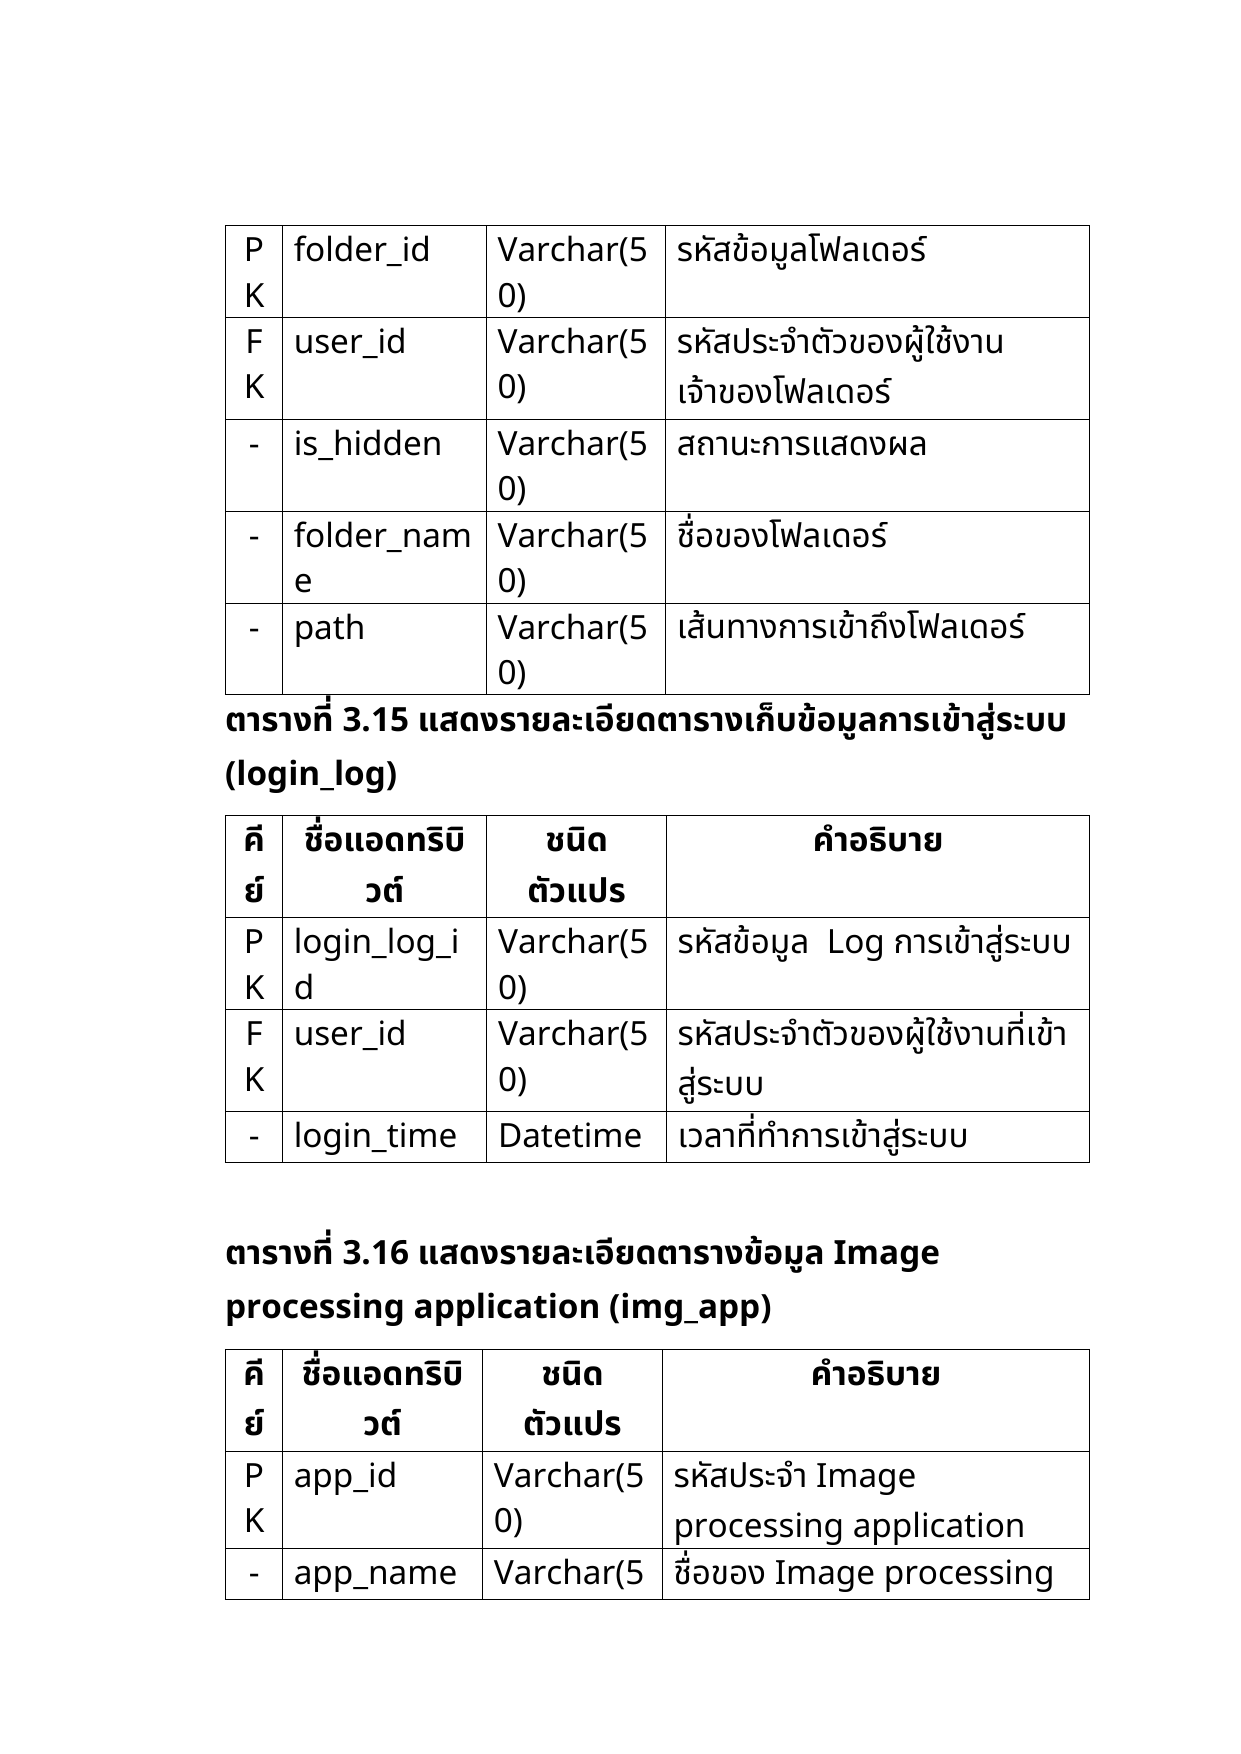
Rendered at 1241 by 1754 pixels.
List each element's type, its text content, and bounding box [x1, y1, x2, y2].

table_cell login_time [283, 1112, 486, 1162]
text ตารางที่ 3.16 แสดงรายละเอียดตารางข้อมูล Image processing application (img_app) [225, 1229, 1090, 1328]
table_header คำอธิบาย [667, 816, 1089, 917]
table_cell - [226, 512, 282, 602]
table_cell FK [226, 1010, 282, 1111]
table_cell folder_name [283, 512, 486, 602]
table_cell - [226, 1549, 282, 1599]
table_cell Varchar(50) [487, 918, 666, 1009]
table_cell PK [226, 1452, 282, 1548]
table_cell user_id [283, 318, 486, 419]
table_header ชื่อแอดทริบิวต์ [283, 816, 486, 917]
table_cell Datetime [487, 1112, 666, 1162]
table_cell Varchar(50) [487, 512, 665, 602]
table_cell - [226, 1112, 282, 1162]
table_cell PK [226, 226, 282, 317]
table_header คีย์ [226, 1350, 282, 1451]
table_cell FK [226, 318, 282, 419]
table_cell path [283, 604, 486, 694]
table_header คีย์ [226, 816, 282, 917]
table_header ชนิดตัวแปร [487, 816, 666, 917]
table_cell folder_id [283, 226, 486, 317]
table_cell Varchar(50) [483, 1452, 662, 1548]
text ตารางที่ 3.15 แสดงรายละเอียดตารางเก็บข้อมูลการเข้าสู่ระบบ (login_log) [225, 695, 1090, 795]
table_cell Varchar(50) [487, 1010, 666, 1111]
table_cell - [226, 420, 282, 511]
table_cell รหัสข้อมูลโฟลเดอร์ [666, 226, 1089, 317]
table_cell Varchar(50) [487, 604, 665, 694]
table_cell รหัสประจำ Image processing application [663, 1452, 1089, 1548]
table_header คำอธิบาย [663, 1350, 1089, 1451]
table_cell Varchar(50) [487, 420, 665, 511]
table_cell PK [226, 918, 282, 1009]
table_cell เวลาที่ทำการเข้าสู่ระบบ [667, 1112, 1089, 1162]
table_cell Varchar(50) [487, 226, 665, 317]
table_cell login_log_id [283, 918, 486, 1009]
table_cell สถานะการแสดงผล [666, 420, 1089, 511]
table_header ชื่อแอดทริบิวต์ [283, 1350, 482, 1451]
table_cell app_name [283, 1549, 482, 1599]
table_cell ชื่อของโฟลเดอร์ [666, 512, 1089, 602]
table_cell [663, 1549, 1089, 1599]
table_cell app_id [283, 1452, 482, 1548]
table_cell is_hidden [283, 420, 486, 511]
table_header ชนิดตัวแปร [483, 1350, 662, 1451]
table_cell Varchar(50) [483, 1549, 662, 1599]
table_cell รหัสข้อมูล Log การเข้าสู่ระบบ [667, 918, 1089, 1009]
table_cell รหัสประจําตัวของผู้ใช้งานที่เข้าสู่ระบบ [667, 1010, 1089, 1111]
table_cell Varchar(50) [487, 318, 665, 419]
table_cell user_id [283, 1010, 486, 1111]
table_cell รหัสประจําตัวของผู้ใช้งานเจ้าของโฟลเดอร์ [666, 318, 1089, 419]
table_cell - [226, 604, 282, 694]
table_cell เส้นทางการเข้าถึงโฟลเดอร์ [666, 604, 1089, 694]
